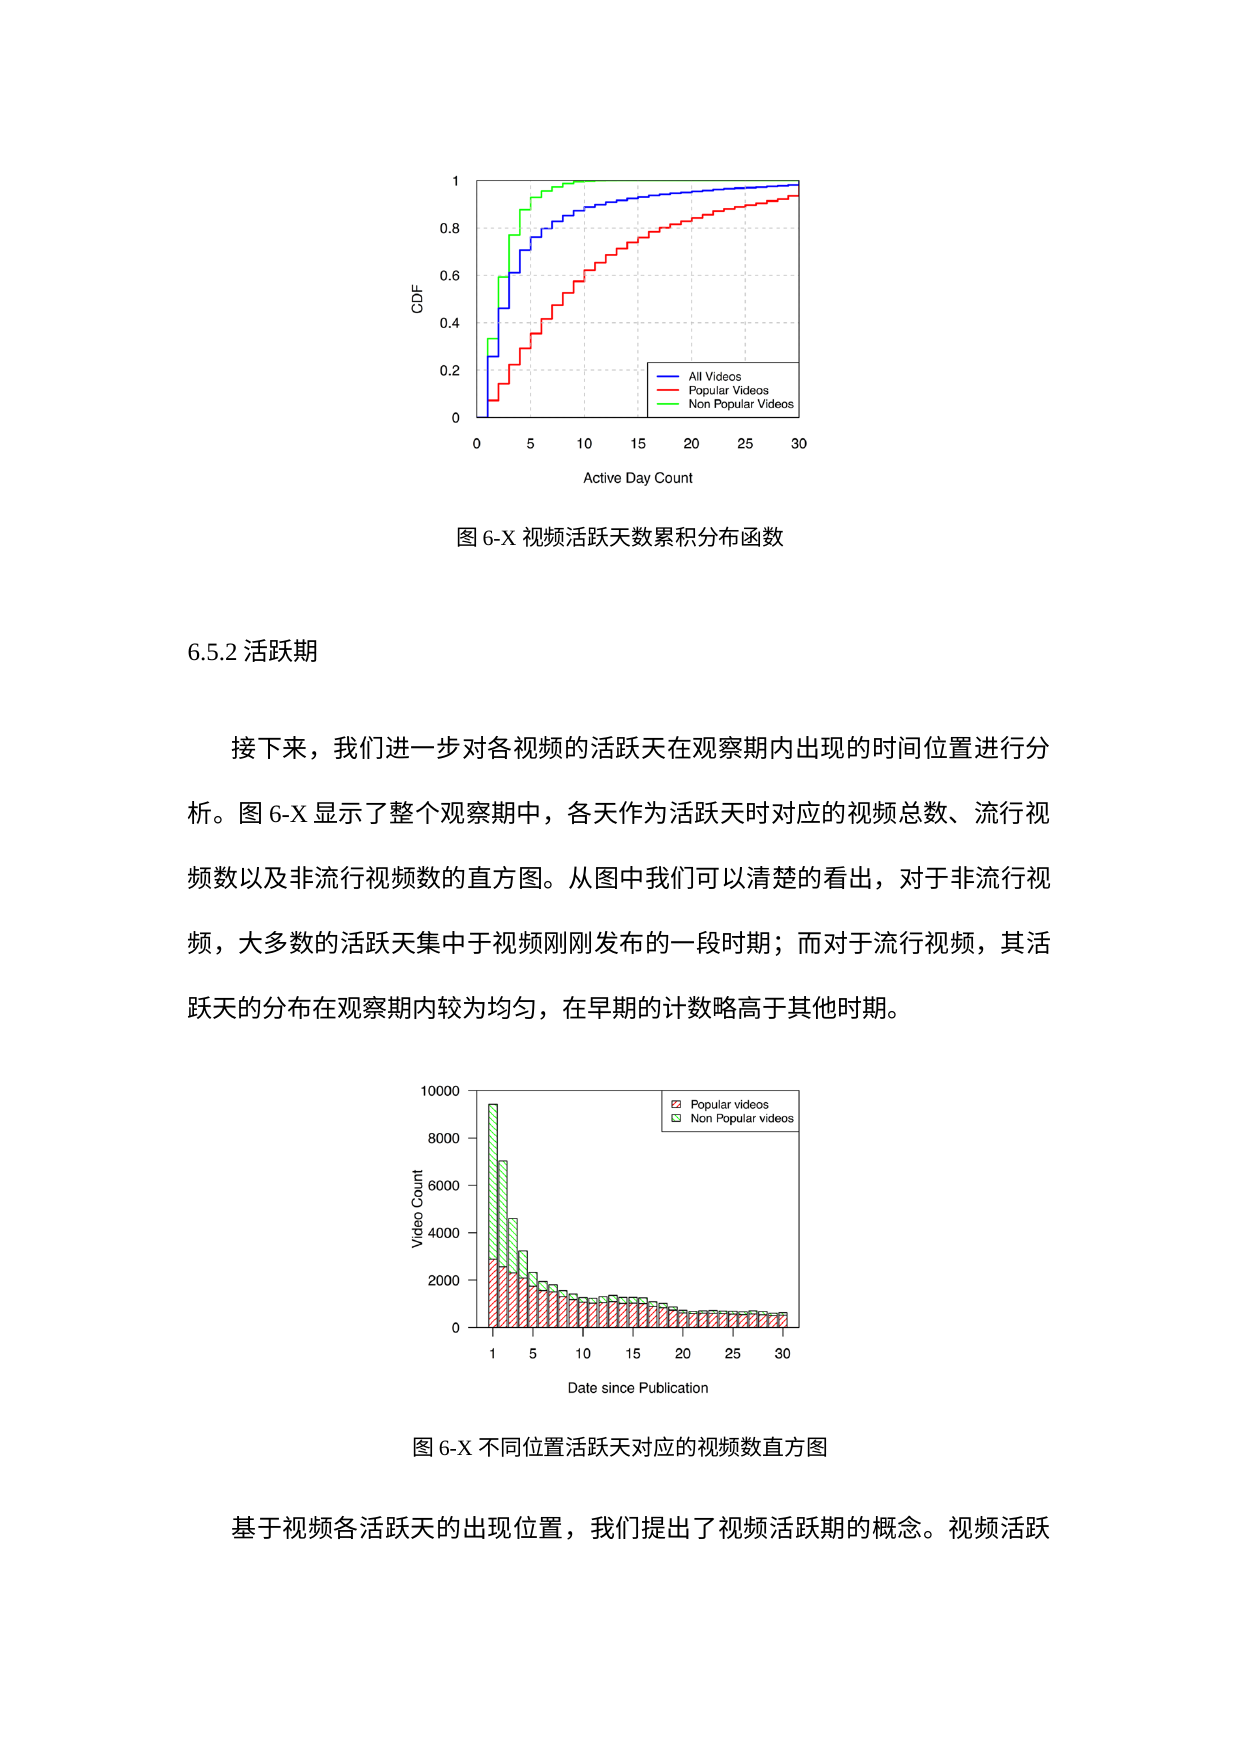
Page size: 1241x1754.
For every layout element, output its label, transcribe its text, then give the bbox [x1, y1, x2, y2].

text 接下来，我们进一步对各视频的活跃天在观察期内出现的时间位置进行分析。图6-X显示了整个观察期中，各天作为活跃天时对应的视频总数、流行视频数以及非流行视频数的直方图。从图中我们可以清楚的看出，对于非流行视频，大多数的活跃天集中于视频刚刚发布的一段时期；而对于流行视频，其活跃天的分布在观察期内较为均匀，在早期的计数略高于其他时期。 [187, 714, 1053, 1039]
text 活跃期 [187, 617, 1053, 682]
picture [406, 162, 835, 505]
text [187, 1494, 1053, 1559]
picture [406, 1072, 835, 1415]
text 图6-X 不同位置活跃天对应的视频数直方图 [187, 1429, 1053, 1462]
text 图6-X 视频活跃天数累积分布函数 [187, 519, 1053, 552]
